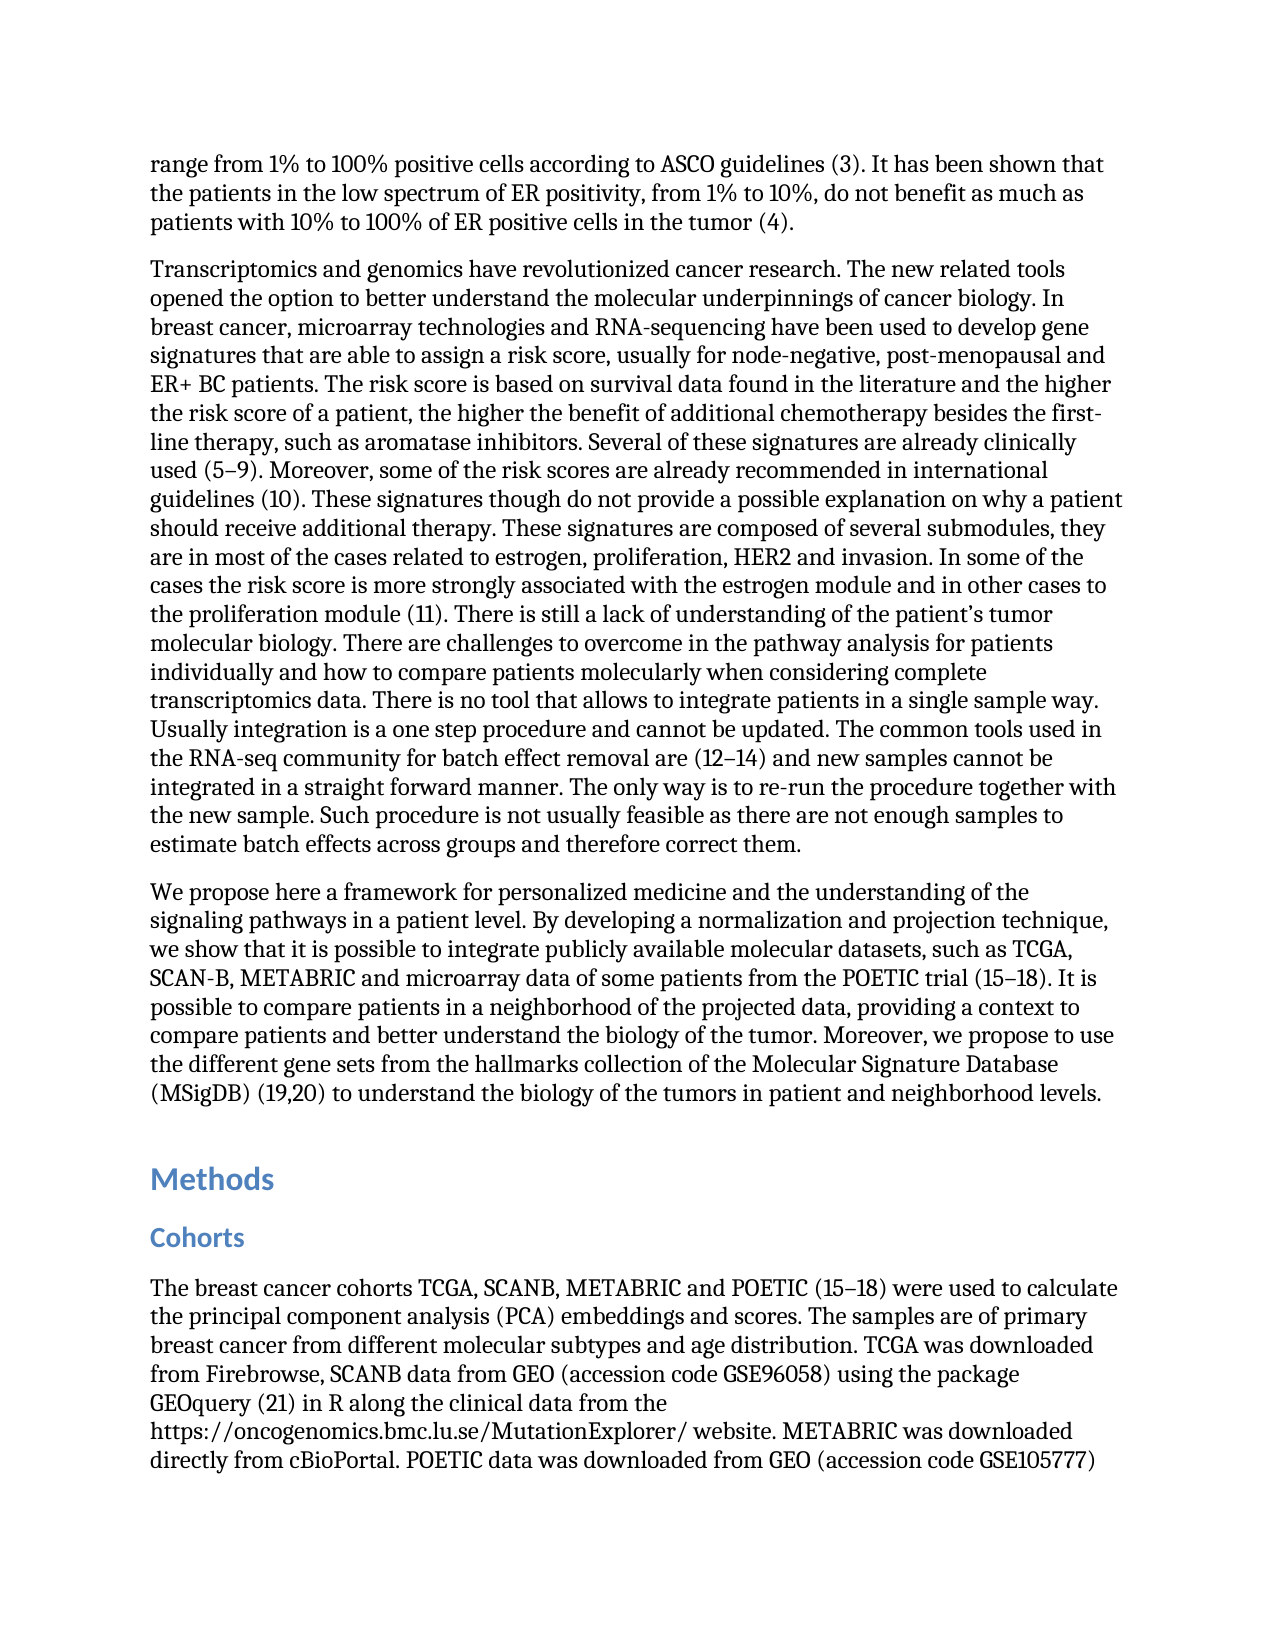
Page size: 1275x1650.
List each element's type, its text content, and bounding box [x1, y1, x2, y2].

subtitle Cohorts [150, 1219, 1125, 1255]
text Transcriptomics and genomics have revolutionized cancer research. The new related tools opened the option to better understand the molecular underpinnings of cancer biology. In breast cancer, microarray technologies and RNA-sequencing have been used to develop gene signatures that are able to assign a risk score, usually for node-negative, post-menopausal and ER+ BC patients. The risk score is based on survival data found in the literature and the higher the risk score of a patient, the higher the benefit of additional chemotherapy besides the first-line therapy, such as aromatase inhibitors. Several of these signatures are already clinically used (5–9). Moreover, some of the risk scores are already recommended in international guidelines (10). These signatures though do not provide a possible explanation on why a patient should receive additional therapy. These signatures are composed of several submodules, they are in most of the cases related to estrogen, proliferation, HER2 and invasion. In some of the cases the risk score is more strongly associated with the estrogen module and in other cases to the proliferation module (11). There is still a lack of understanding of the patient’s tumor molecular biology. There are challenges to overcome in the pathway analysis for patients individually and how to compare patients molecularly when considering complete transcriptomics data. There is no tool that allows to integrate patients in a single sample way. Usually integration is a one step procedure and cannot be updated. The common tools used in the RNA-seq community for batch effect removal are (12–14) and new samples cannot be integrated in a straight forward manner. The only way is to re-run the procedure together with the new sample. Such procedure is not usually feasible as there are not enough samples to estimate batch effects across groups and therefore correct them. [150, 255, 1125, 859]
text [150, 1273, 1125, 1475]
text We propose here a framework for personalized medicine and the understanding of the signaling pathways in a patient level. By developing a normalization and projection technique, we show that it is possible to integrate publicly available molecular datasets, such as TCGA, SCAN-B, METABRIC and microarray data of some patients from the POETIC trial (15–18). It is possible to compare patients in a neighborhood of the projected data, providing a context to compare patients and better understand the biology of the tumor. Moreover, we propose to use the different gene sets from the hallmarks collection of the Molecular Signature Database (MSigDB) (19,20) to understand the biology of the tumors in patient and neighborhood levels. [150, 877, 1125, 1107]
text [150, 150, 1125, 236]
subtitle Methods [150, 1157, 1125, 1198]
